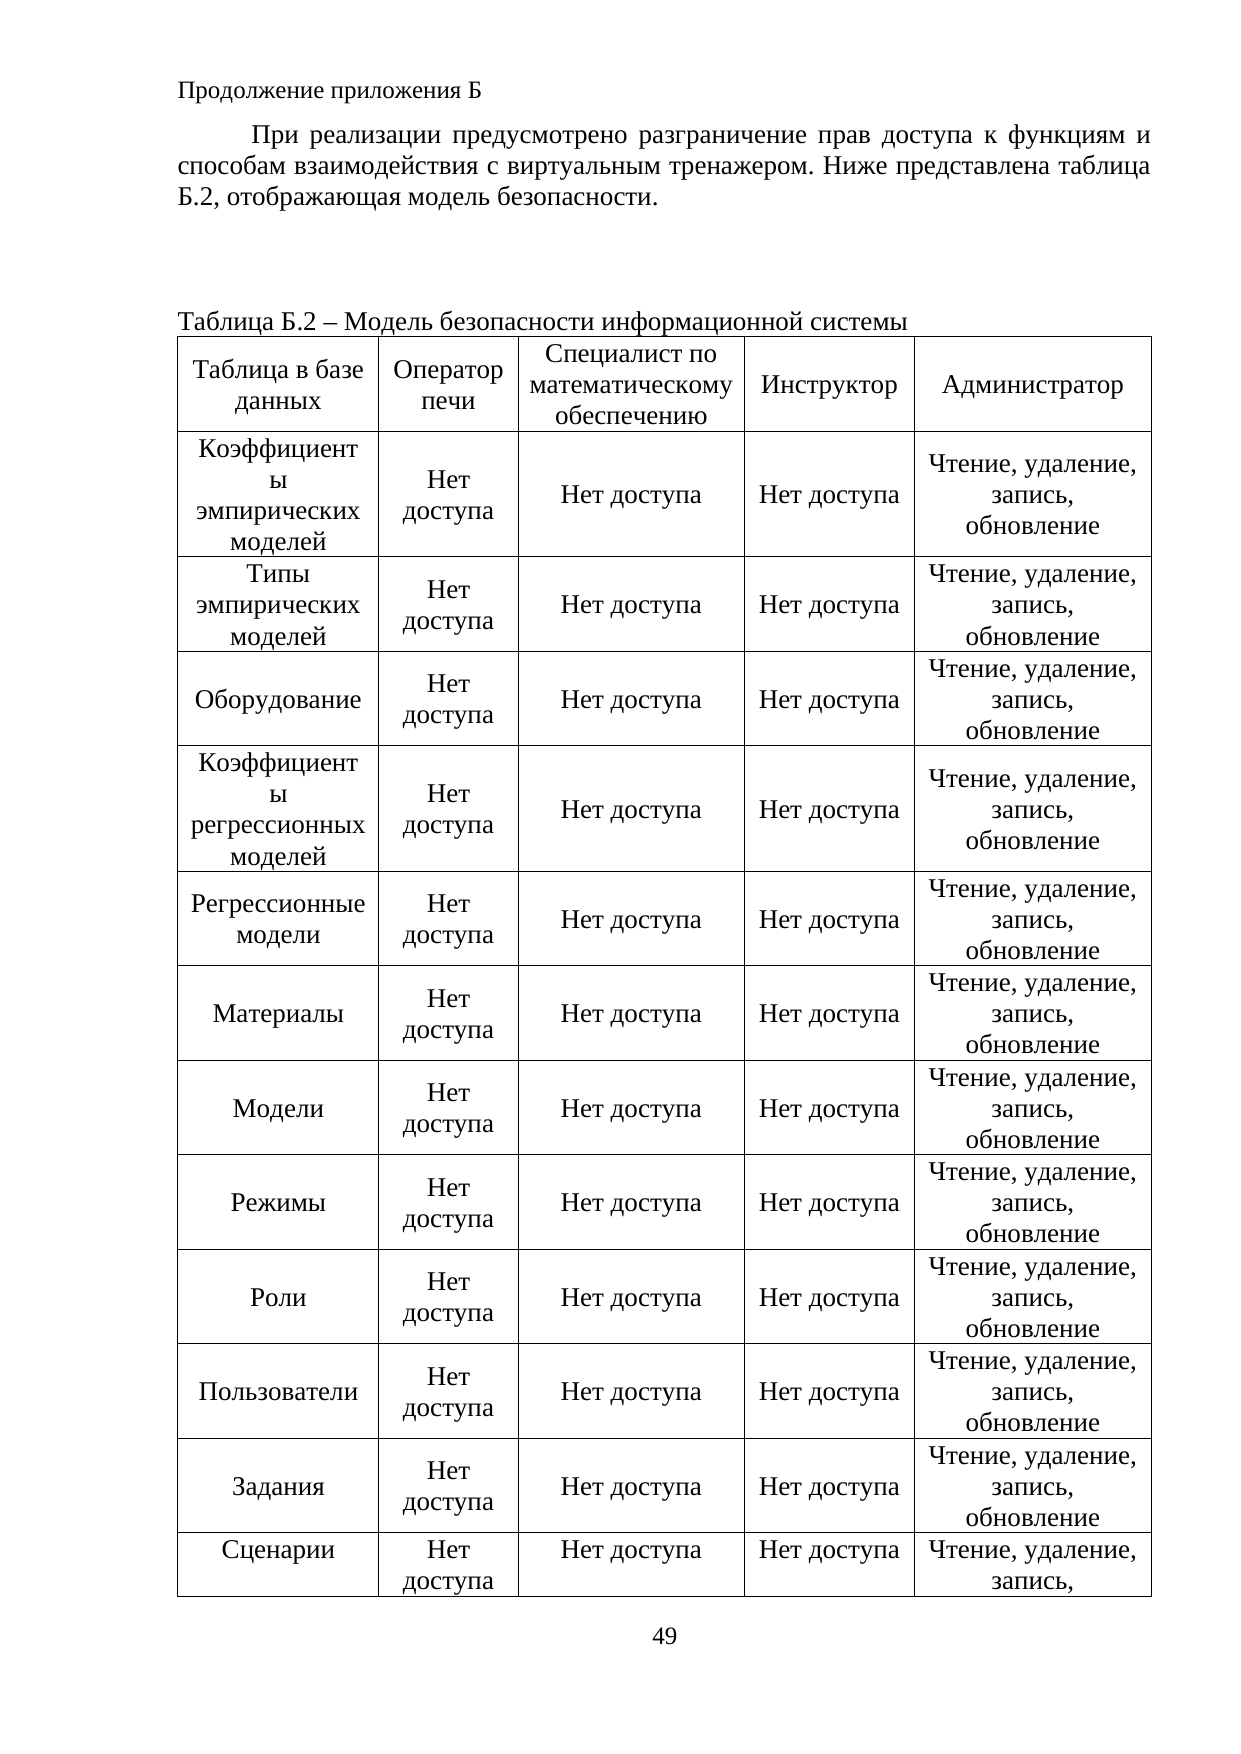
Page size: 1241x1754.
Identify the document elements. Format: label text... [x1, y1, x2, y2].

table_cell Нет доступа [745, 1155, 914, 1249]
table_cell Режимы [178, 1155, 378, 1249]
table_header Специалист по математическому обеспечению [519, 337, 744, 431]
table_header Оператор печи [379, 337, 518, 431]
table_cell Нет доступа [745, 746, 914, 871]
table_cell Нет доступа [379, 966, 518, 1060]
table_cell Коэффициенты регрессионных моделей [178, 746, 378, 871]
table_cell Нет доступа [519, 1250, 744, 1343]
table_cell Регрессионные модели [178, 872, 378, 965]
table_cell Нет доступа [519, 557, 744, 651]
table_cell Нет доступа [745, 432, 914, 556]
table_cell Роли [178, 1250, 378, 1343]
table_cell Чтение, удаление, запись, обновление [915, 872, 1151, 965]
table_cell Чтение, удаление, запись, обновление [915, 1439, 1151, 1532]
text Таблица Б.2 – Модель безопасности информационной системы [177, 305, 1152, 336]
table_cell Нет доступа [379, 432, 518, 556]
table_cell Чтение, удаление, запись, обновление [915, 557, 1151, 651]
table_cell Нет доступа [745, 966, 914, 1060]
table_cell Коэффициенты эмпирических моделей [178, 432, 378, 556]
table_cell Чтение, удаление, запись, обновление [915, 1061, 1151, 1154]
table_cell Нет доступа [519, 872, 744, 965]
table_cell Нет доступа [379, 1344, 518, 1438]
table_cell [915, 1533, 1151, 1596]
table_cell Нет доступа [379, 1155, 518, 1249]
table_cell Нет доступа [519, 746, 744, 871]
table_cell Материалы [178, 966, 378, 1060]
table_cell Нет доступа [745, 1344, 914, 1438]
table_cell Нет доступа [379, 746, 518, 871]
table_cell Нет доступа [745, 872, 914, 965]
table_header Инструктор [745, 337, 914, 431]
table_cell Чтение, удаление, запись, обновление [915, 966, 1151, 1060]
table_cell Нет доступа [379, 1250, 518, 1343]
table_cell Нет доступа [745, 652, 914, 745]
table_cell Нет доступа [519, 966, 744, 1060]
table_cell Нет доступа [519, 1155, 744, 1249]
table_cell Нет доступа [379, 1061, 518, 1154]
table_cell Чтение, удаление, запись, обновление [915, 1155, 1151, 1249]
table_cell Чтение, удаление, запись, обновление [915, 652, 1151, 745]
table_cell Нет доступа [519, 432, 744, 556]
table_cell Чтение, удаление, запись, обновление [915, 746, 1151, 871]
table_cell Сценарии [178, 1533, 378, 1596]
table_cell Нет доступа [745, 1533, 914, 1596]
table_cell Нет доступа [519, 652, 744, 745]
table_cell Нет доступа [379, 1439, 518, 1532]
table_cell Оборудование [178, 652, 378, 745]
table_cell Нет доступа [745, 1250, 914, 1343]
table_cell Чтение, удаление, запись, обновление [915, 432, 1151, 556]
table_cell Нет доступа [379, 652, 518, 745]
table_cell Нет доступа [745, 1061, 914, 1154]
table_cell Чтение, удаление, запись, обновление [915, 1250, 1151, 1343]
text При реализации предусмотрено разграничение прав доступа к функциям и способам взаимодействия с виртуальным тренажером. Ниже представлена таблица Б.2, отображающая модель безопасности. [177, 118, 1152, 212]
table_cell Нет доступа [379, 1533, 518, 1596]
table_cell Задания [178, 1439, 378, 1532]
table_header Таблица в базе данных [178, 337, 378, 431]
table_cell Пользователи [178, 1344, 378, 1438]
table_cell Нет доступа [519, 1533, 744, 1596]
table_cell Нет доступа [745, 557, 914, 651]
table_header Администратор [915, 337, 1151, 431]
table_cell Нет доступа [379, 557, 518, 651]
table_cell Нет доступа [519, 1439, 744, 1532]
table_cell Типы эмпирических моделей [178, 557, 378, 651]
table_cell Чтение, удаление, запись, обновление [915, 1344, 1151, 1438]
table_cell Нет доступа [519, 1344, 744, 1438]
table_cell Нет доступа [745, 1439, 914, 1532]
table_cell Нет доступа [519, 1061, 744, 1154]
table_cell Нет доступа [379, 872, 518, 965]
table_cell Модели [178, 1061, 378, 1154]
